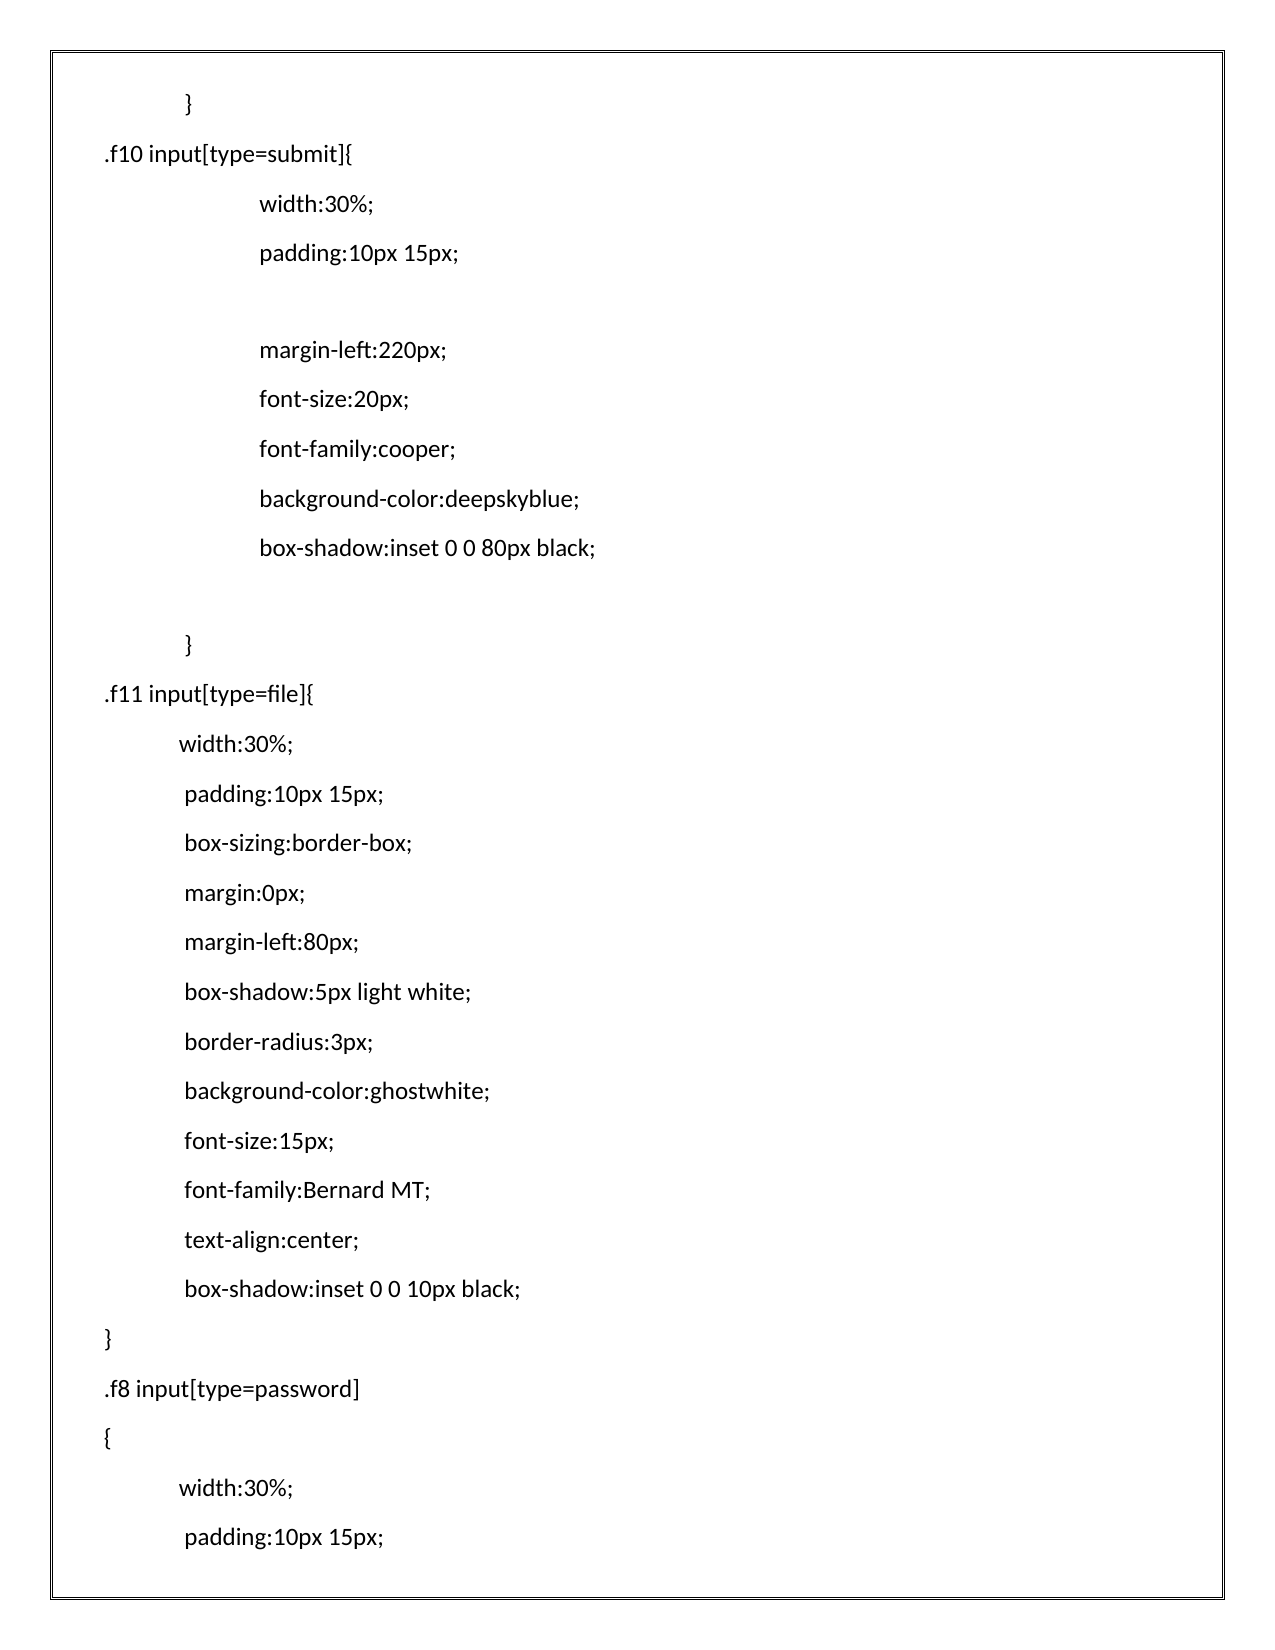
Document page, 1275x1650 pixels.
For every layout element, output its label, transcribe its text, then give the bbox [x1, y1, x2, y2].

text } [103, 629, 1125, 659]
text } [103, 89, 1125, 119]
text font-size:20px; [103, 384, 1125, 414]
text font-family:Bernard MT; [103, 1174, 1125, 1205]
text box-shadow:inset 0 0 80px black; [103, 532, 1125, 563]
text padding:10px 15px; [103, 1522, 1125, 1552]
text font-family:cooper; [103, 433, 1125, 464]
text width:30%; [103, 188, 1125, 218]
text background-color:deepskyblue; [103, 483, 1125, 513]
text background-color:ghostwhite; [103, 1075, 1125, 1106]
text margin-left:220px; [103, 334, 1125, 364]
text box-shadow:5px light white; [103, 976, 1125, 1007]
text box-sizing:border-box; [103, 827, 1125, 858]
text border-radius:3px; [103, 1026, 1125, 1056]
text padding:10px 15px; [103, 237, 1125, 268]
text .f10 input[type=submit]{ [103, 138, 1125, 169]
text width:30%; [103, 1472, 1125, 1502]
text .f11 input[type=file]{ [103, 679, 1125, 709]
text font-size:15px; [103, 1125, 1125, 1155]
text } [103, 1323, 1125, 1354]
text .f8 input[type=password] [103, 1373, 1125, 1403]
text padding:10px 15px; [103, 778, 1125, 808]
text box-shadow:inset 0 0 10px black; [103, 1274, 1125, 1304]
text margin-left:80px; [103, 927, 1125, 957]
text text-align:center; [103, 1224, 1125, 1254]
text margin:0px; [103, 877, 1125, 907]
text width:30%; [103, 728, 1125, 759]
text { [103, 1422, 1125, 1453]
